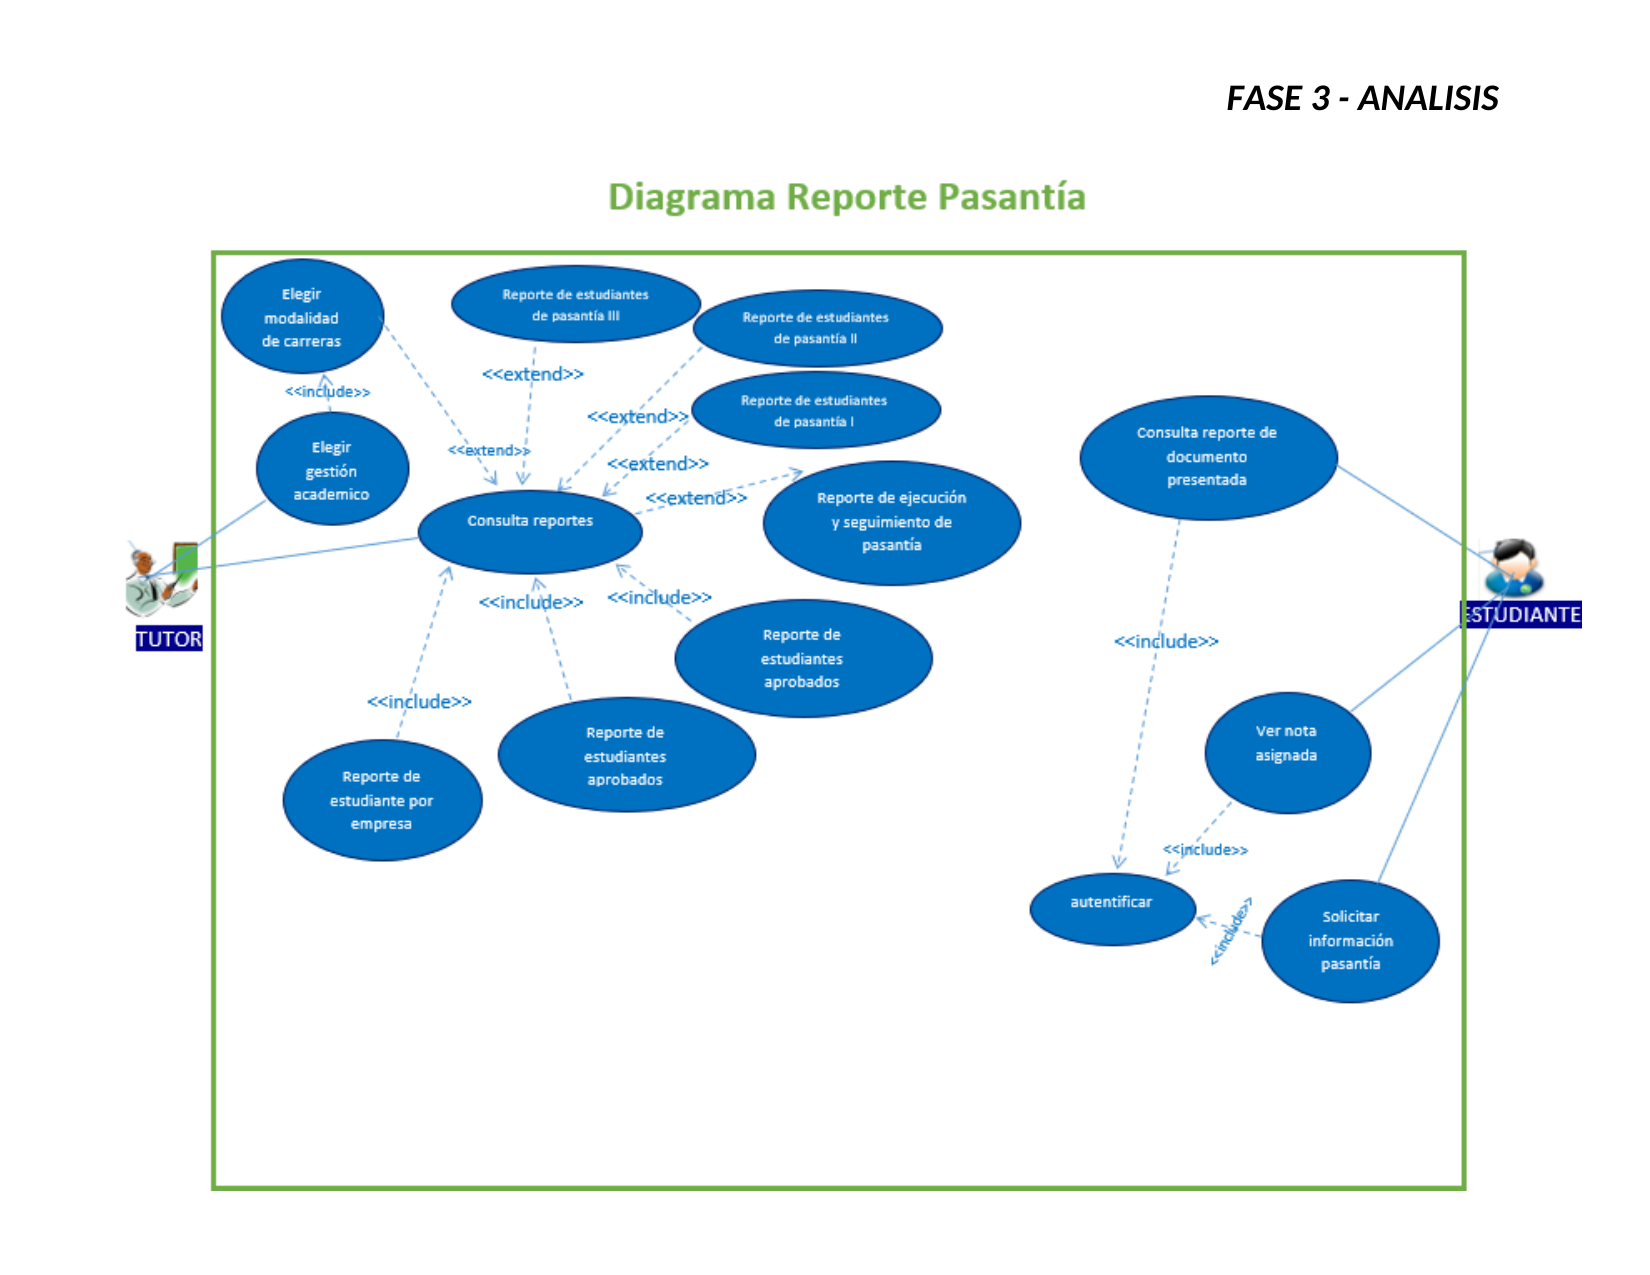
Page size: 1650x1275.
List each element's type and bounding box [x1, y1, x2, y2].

picture [125, 177, 1582, 1191]
